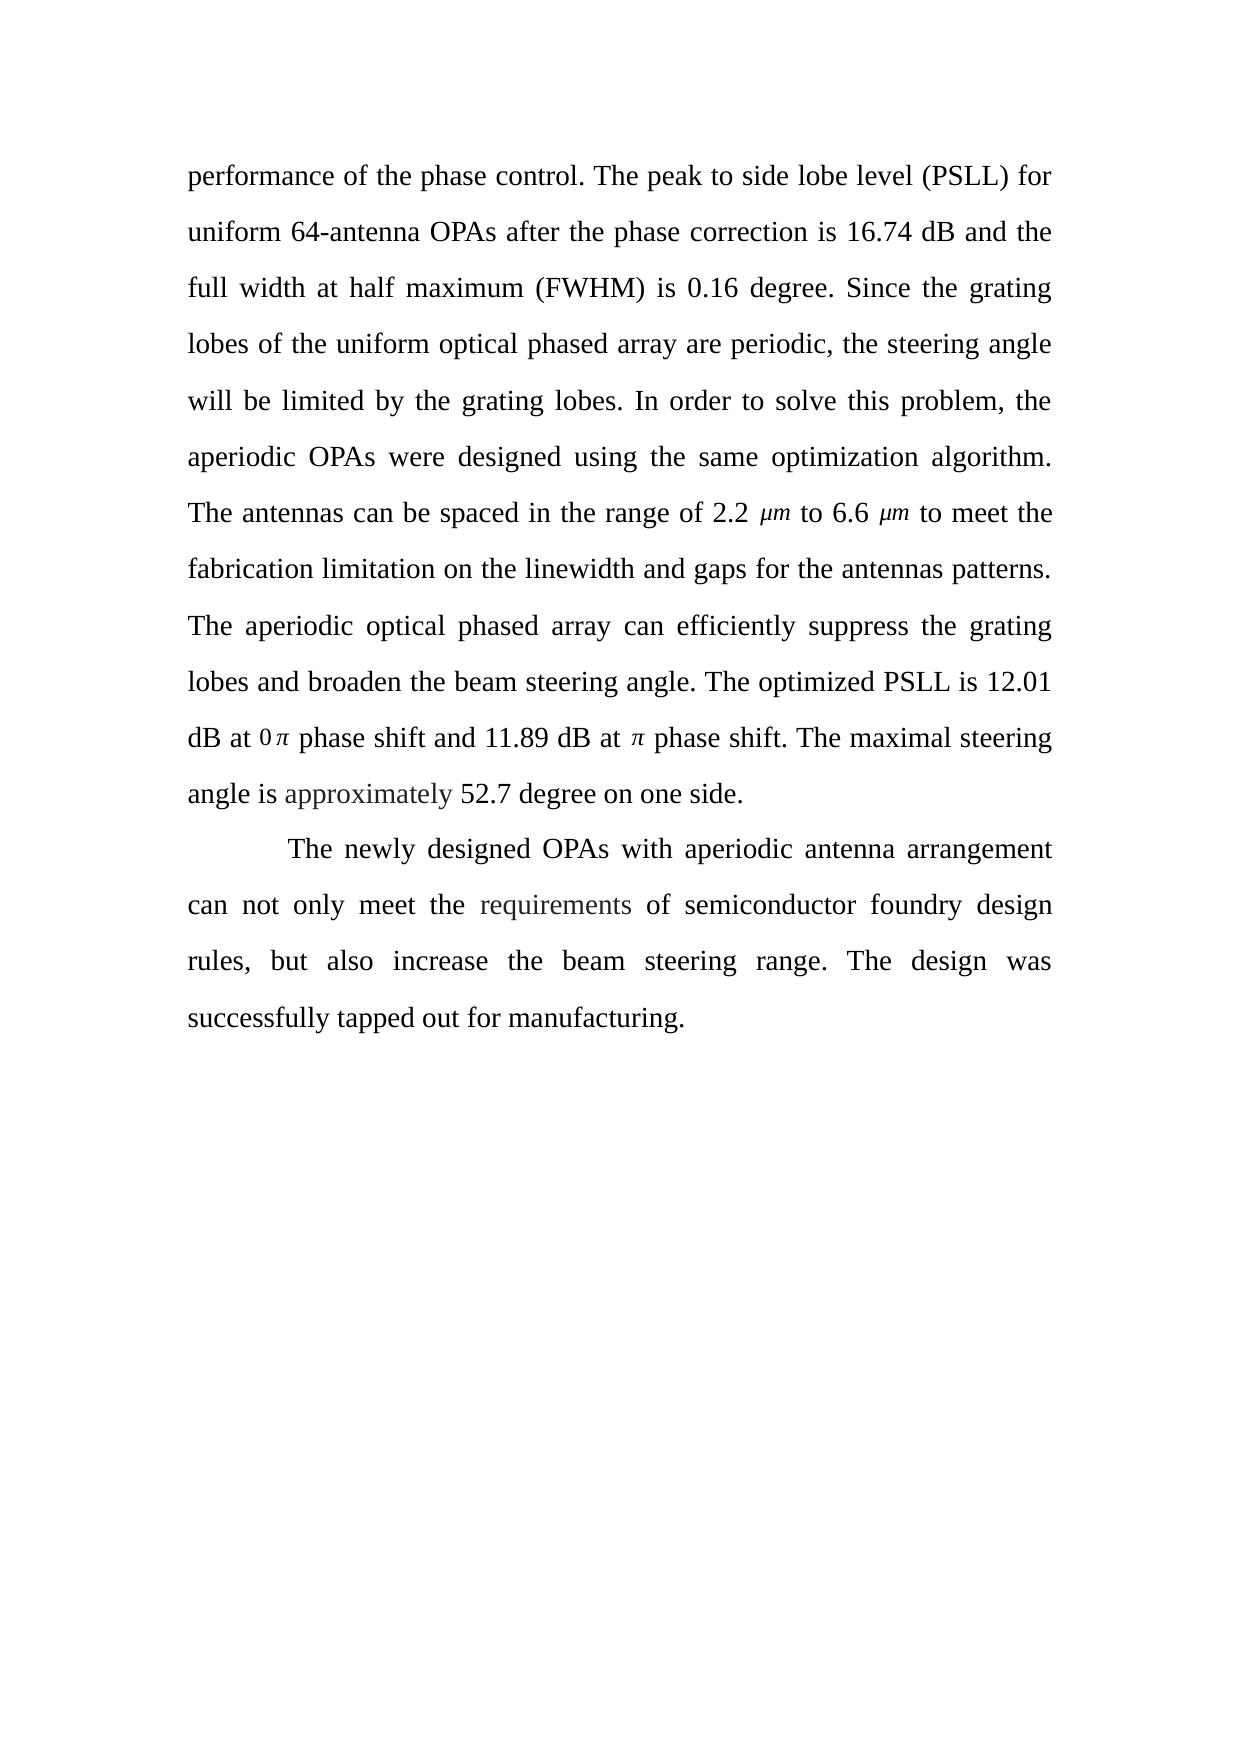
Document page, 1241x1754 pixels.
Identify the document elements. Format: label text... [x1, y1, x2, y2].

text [187, 156, 1053, 812]
text The newly designed OPAs with aperiodic antenna arrangement can not only meet the requirements of semiconductor foundry design rules, but also increase the beam steering range. The design was successfully tapped out for manufacturing. [187, 829, 1053, 1035]
